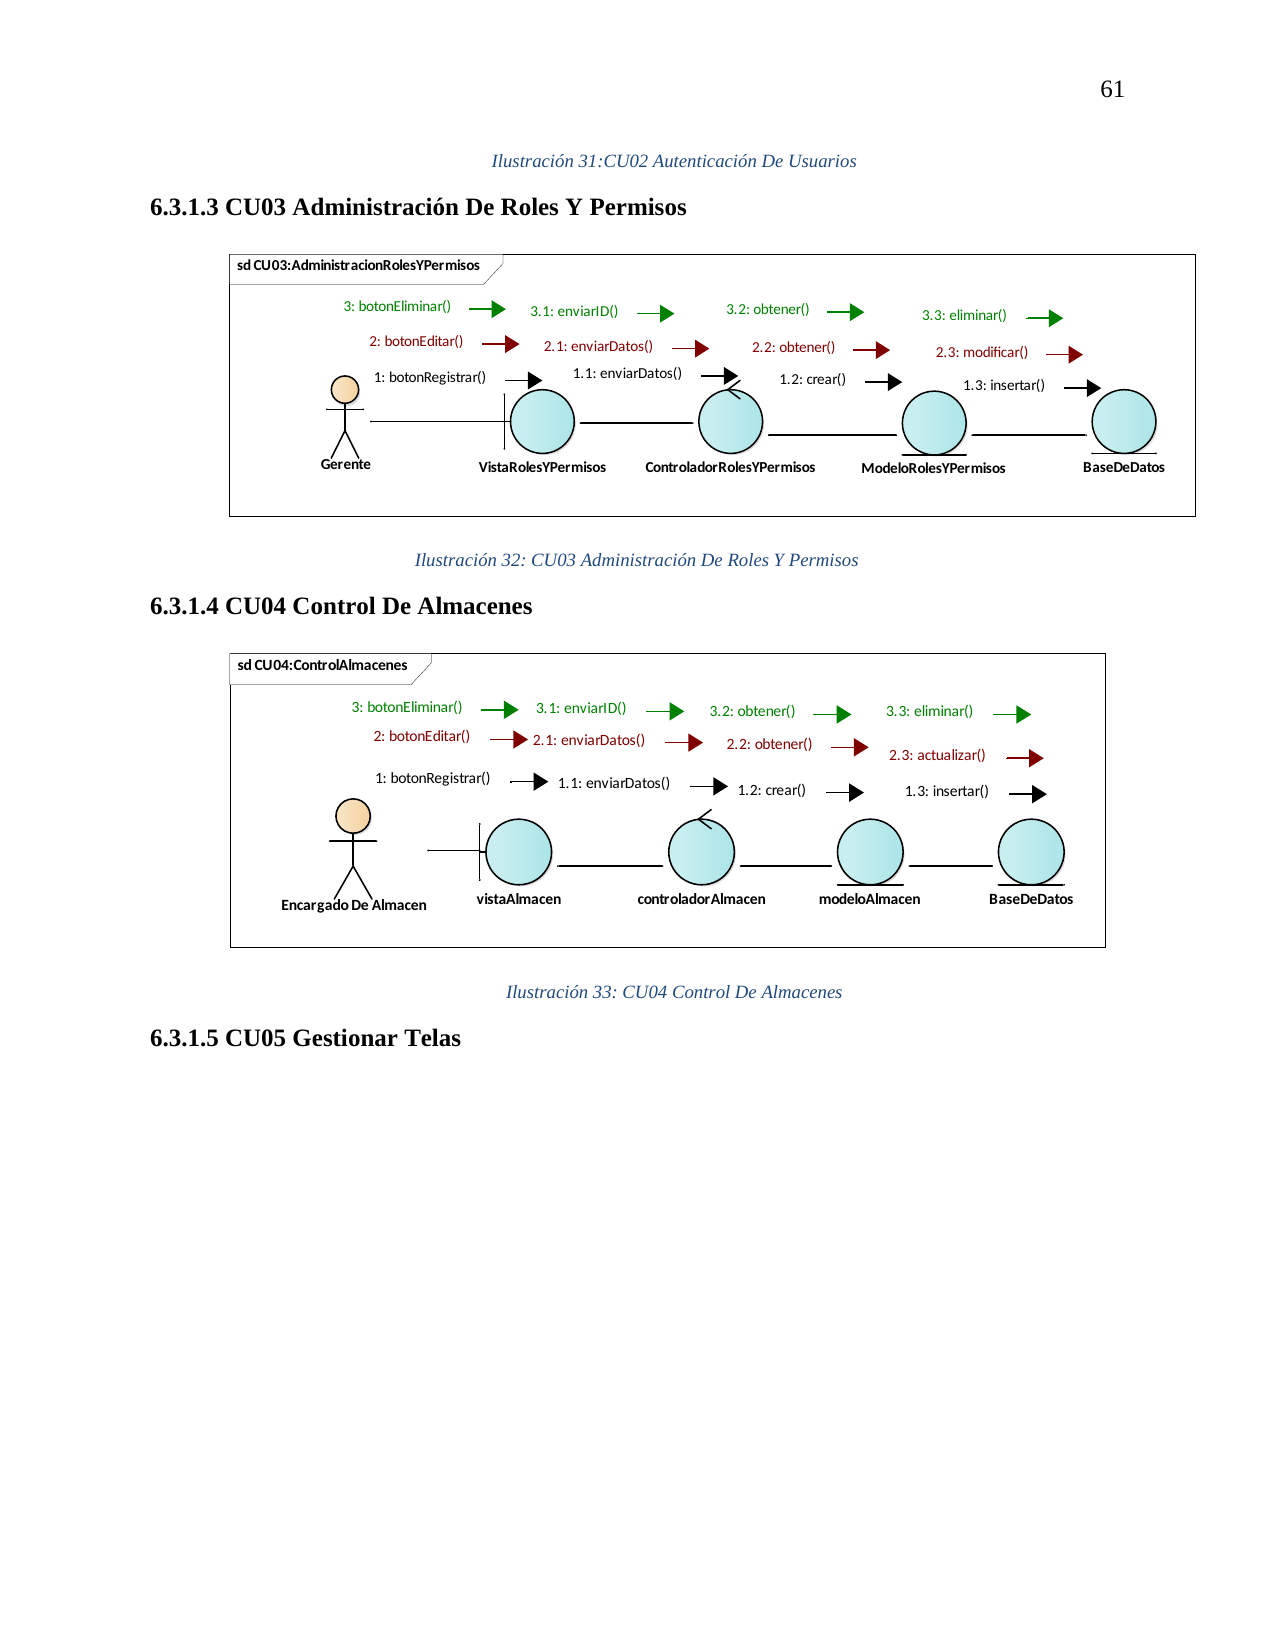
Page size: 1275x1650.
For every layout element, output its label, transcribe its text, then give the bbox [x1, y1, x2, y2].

subtitle CU03 Administración De Roles Y Permisos [150, 192, 1125, 221]
subtitle CU04 Control De Almacenes [150, 591, 1125, 620]
text Ilustración 31:CU02 Autenticación De Usuarios [150, 150, 1125, 172]
text Ilustración 33: CU04 Control De Almacenes [150, 981, 1125, 1002]
text Ilustración 32: CU03 Administración De Roles Y Permisos [150, 549, 1125, 571]
subtitle CU05 Gestionar Telas [150, 1023, 1125, 1052]
